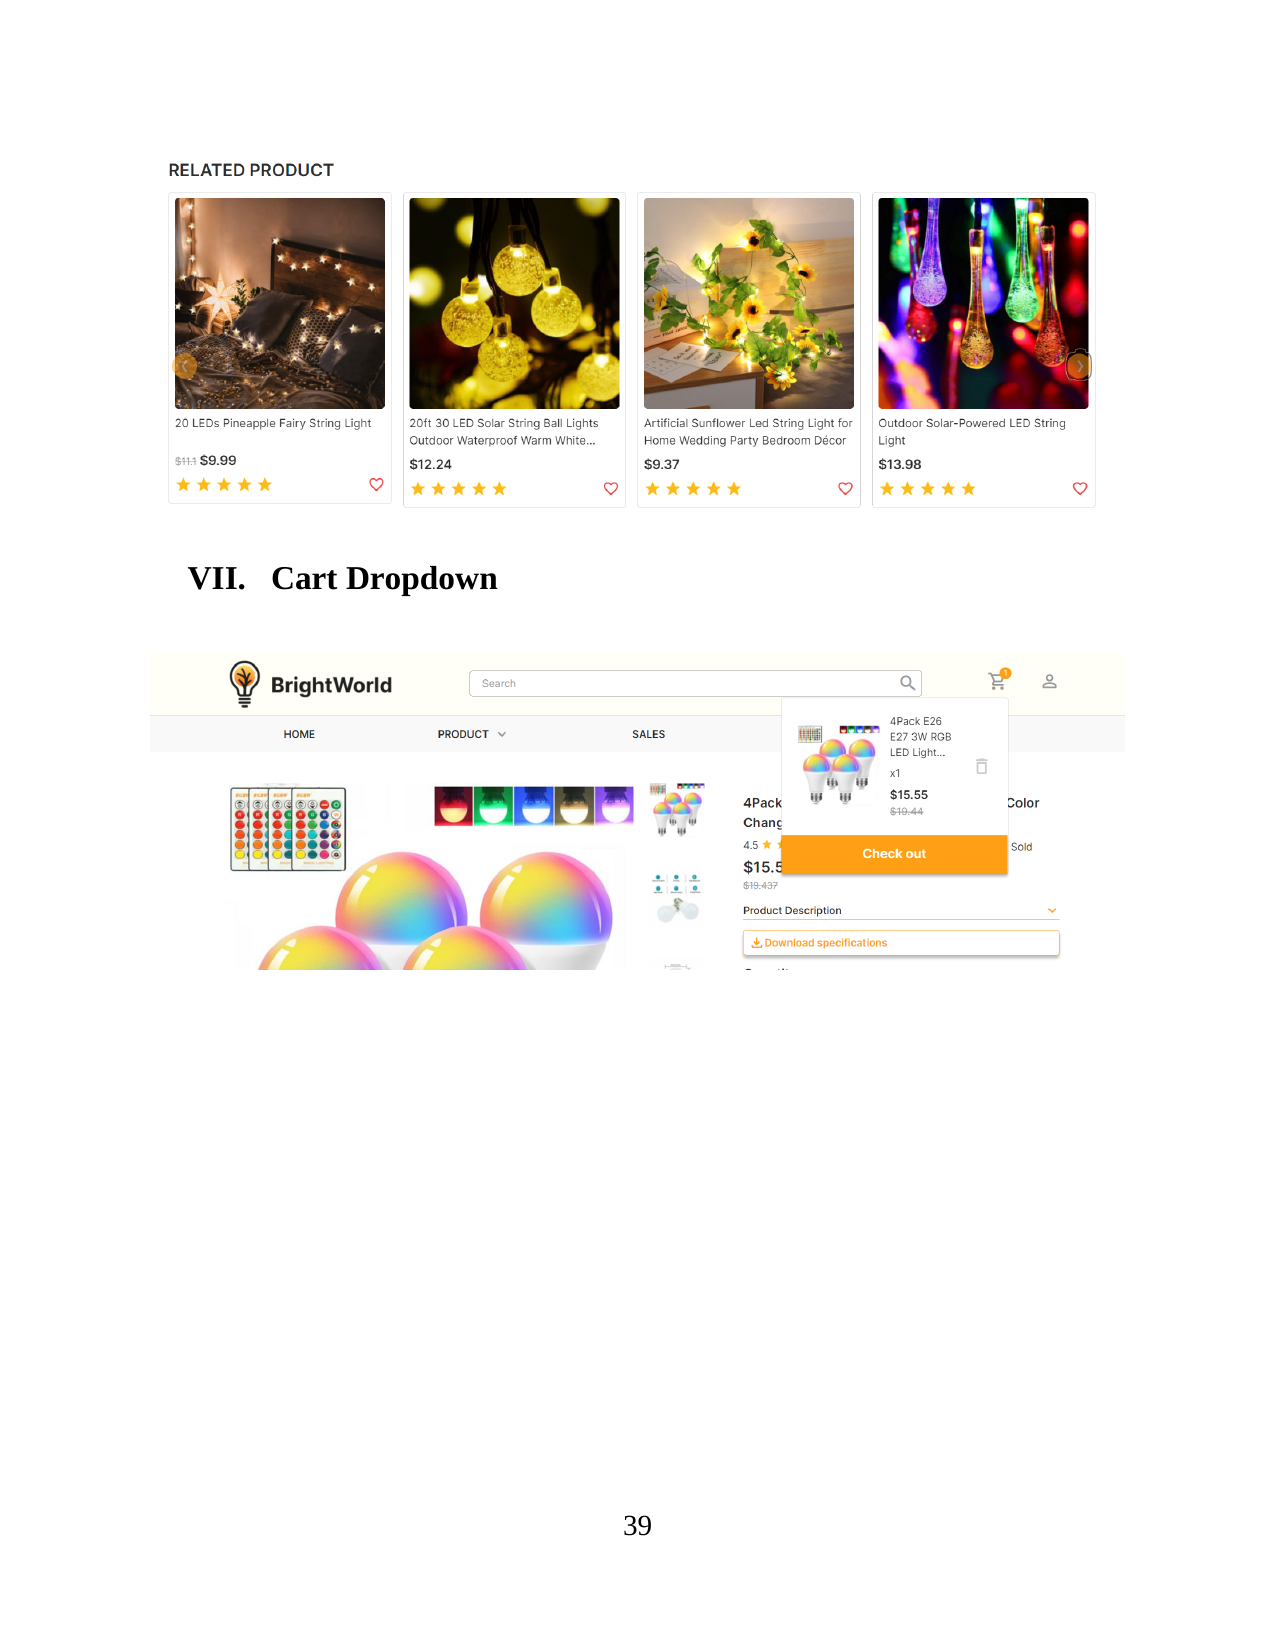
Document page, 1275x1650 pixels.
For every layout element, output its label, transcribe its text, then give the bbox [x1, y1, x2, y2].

picture [150, 652, 1125, 970]
subtitle Cart Dropdown [187, 558, 1125, 597]
picture [150, 150, 1125, 540]
